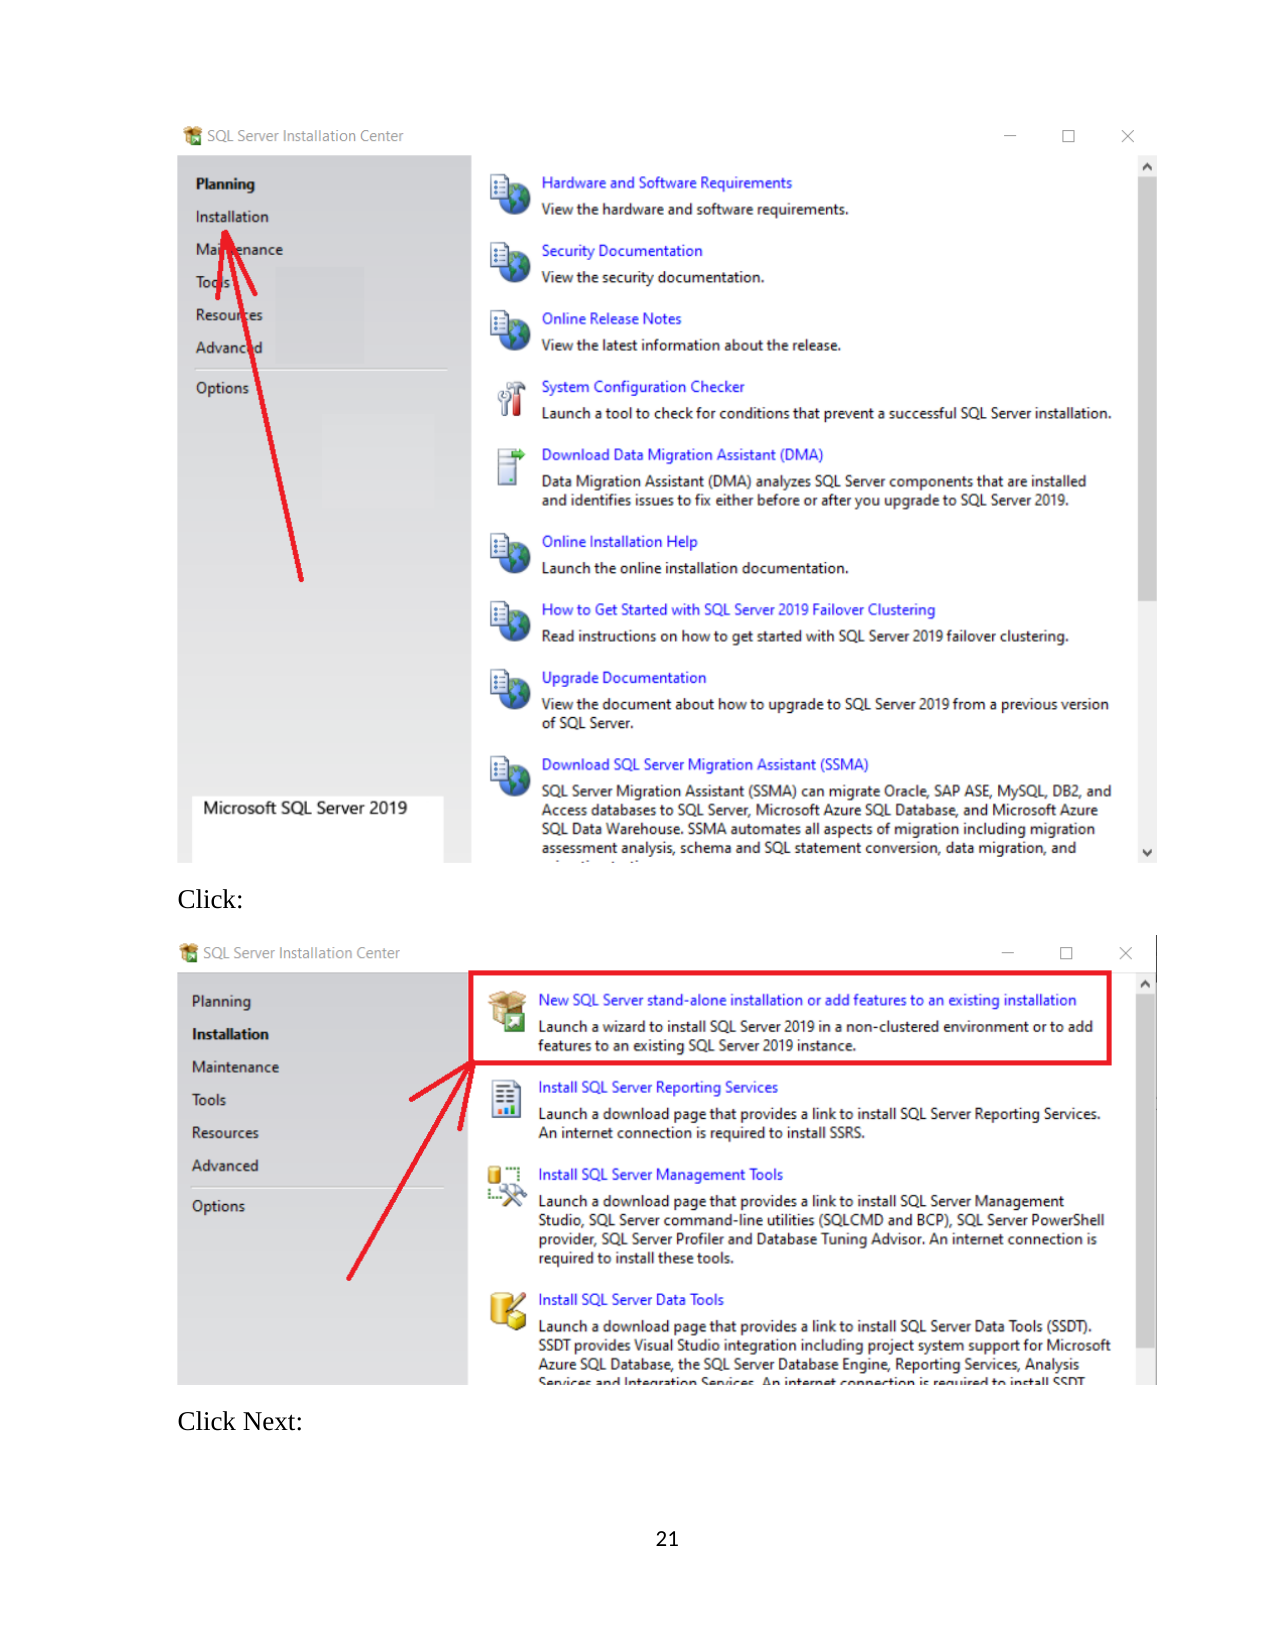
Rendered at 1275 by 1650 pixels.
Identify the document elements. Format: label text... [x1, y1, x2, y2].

picture [177, 935, 1157, 1385]
text Click: [177, 883, 1157, 914]
text Click Next: [177, 1405, 1157, 1437]
picture [177, 118, 1157, 863]
